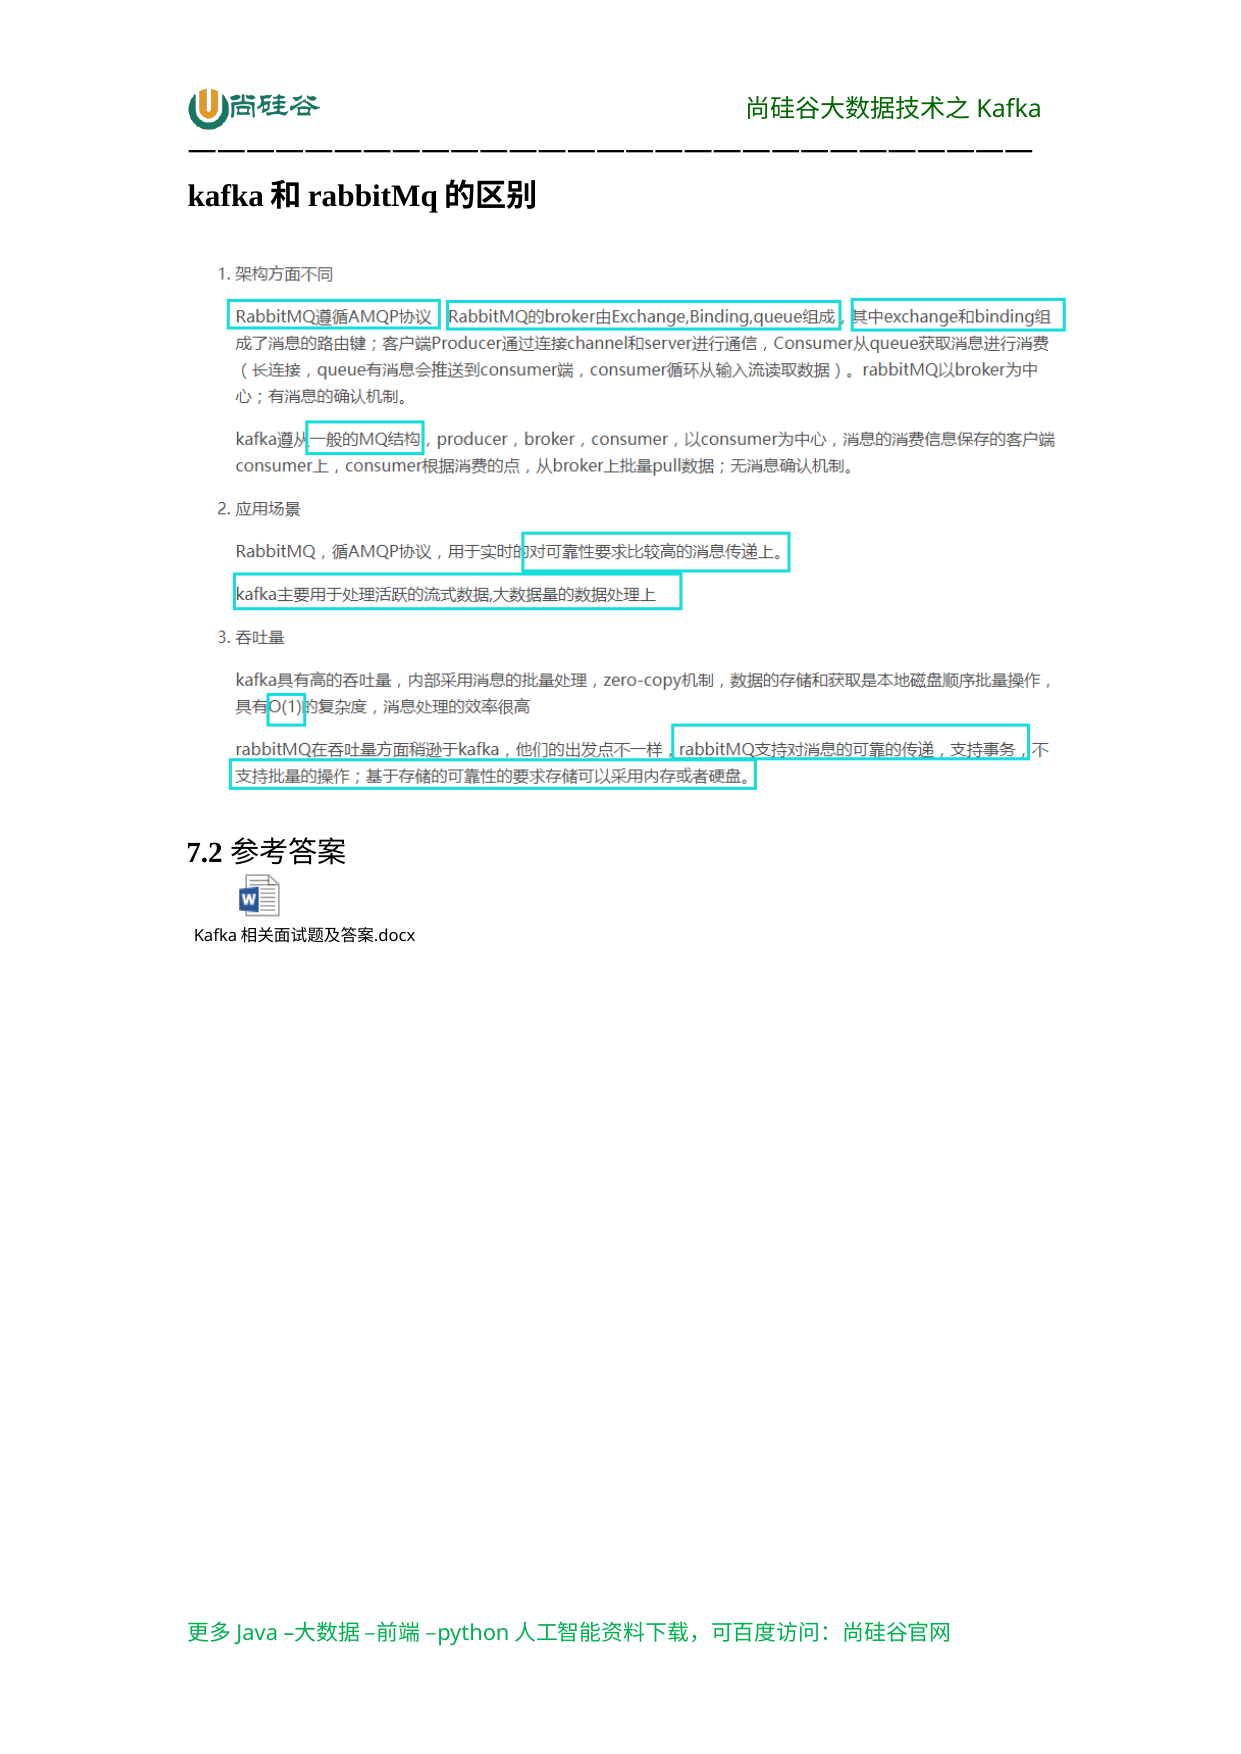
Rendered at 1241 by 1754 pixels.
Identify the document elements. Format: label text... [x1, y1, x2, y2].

picture [186, 253, 1078, 794]
picture [187, 88, 320, 130]
subtitle kafka和rabbitMq的区别 [187, 170, 720, 215]
subtitle 7.2 参考答案 [186, 828, 1079, 871]
picture [238, 873, 286, 918]
text Kafka相关面试题及答案.docx [193, 924, 427, 945]
